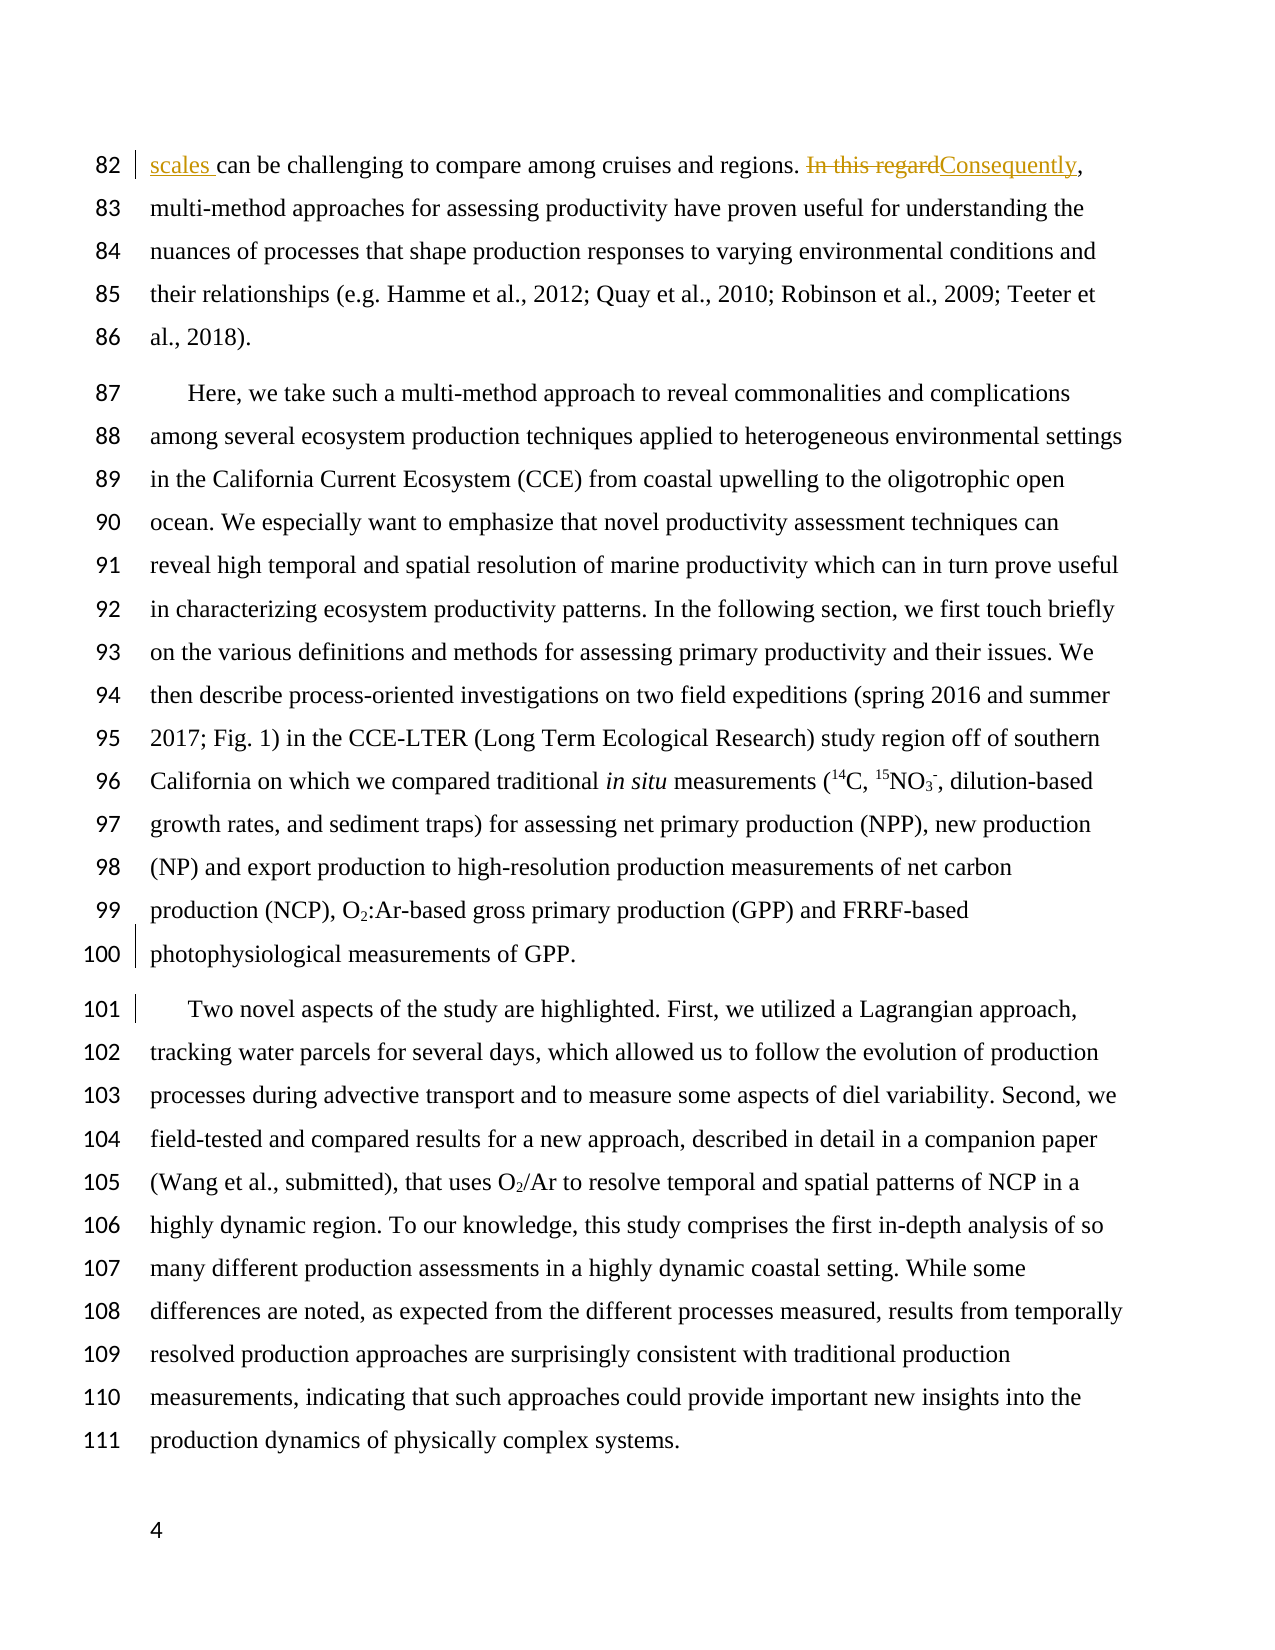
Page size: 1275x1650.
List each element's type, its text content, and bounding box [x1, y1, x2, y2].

text Here, we take such a multi-method approach to reveal commonalities and complications among several ecosystem production techniques applied to heterogeneous environmental settings in the California Current Ecosystem (CCE) from coastal upwelling to the oligotrophic open ocean. We especially want to emphasize that novel productivity assessment techniques can reveal high temporal and spatial resolution of marine productivity which can in turn prove useful in characterizing ecosystem productivity patterns. In the following section, we first touch briefly on the various definitions and methods for assessing primary productivity and their issues. We then describe process-oriented investigations on two field expeditions (spring 2016 and summer 2017; Fig. 1) in the CCE-LTER (Long Term Ecological Research) study region off of southern California on which we compared traditional in situ measurements (14C, 15NO3-, dilution-based growth rates, and sediment traps) for assessing net primary production (NPP), new production (NP) and export production to high-resolution production measurements of net carbon production (NCP), O2:Ar-based gross primary production (GPP) and FRRF-based photophysiological measurements of GPP. [150, 378, 1125, 967]
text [150, 150, 1125, 351]
text Two novel aspects of the study are highlighted. First, we utilized a Lagrangian approach, tracking water parcels for several days, which allowed us to follow the evolution of production processes during advective transport and to measure some aspects of diel variability. Second, we field-tested and compared results for a new approach, described in detail in a companion paper (Wang et al., submitted), that uses O2/Ar to resolve temporal and spatial patterns of NCP in a highly dynamic region. To our knowledge, this study comprises the first in-depth analysis of so many different production assessments in a highly dynamic coastal setting. While some differences are noted, as expected from the different processes measured, results from temporally resolved production approaches are surprisingly consistent with traditional production measurements, indicating that such approaches could provide important new insights into the production dynamics of physically complex systems. [150, 994, 1125, 1454]
